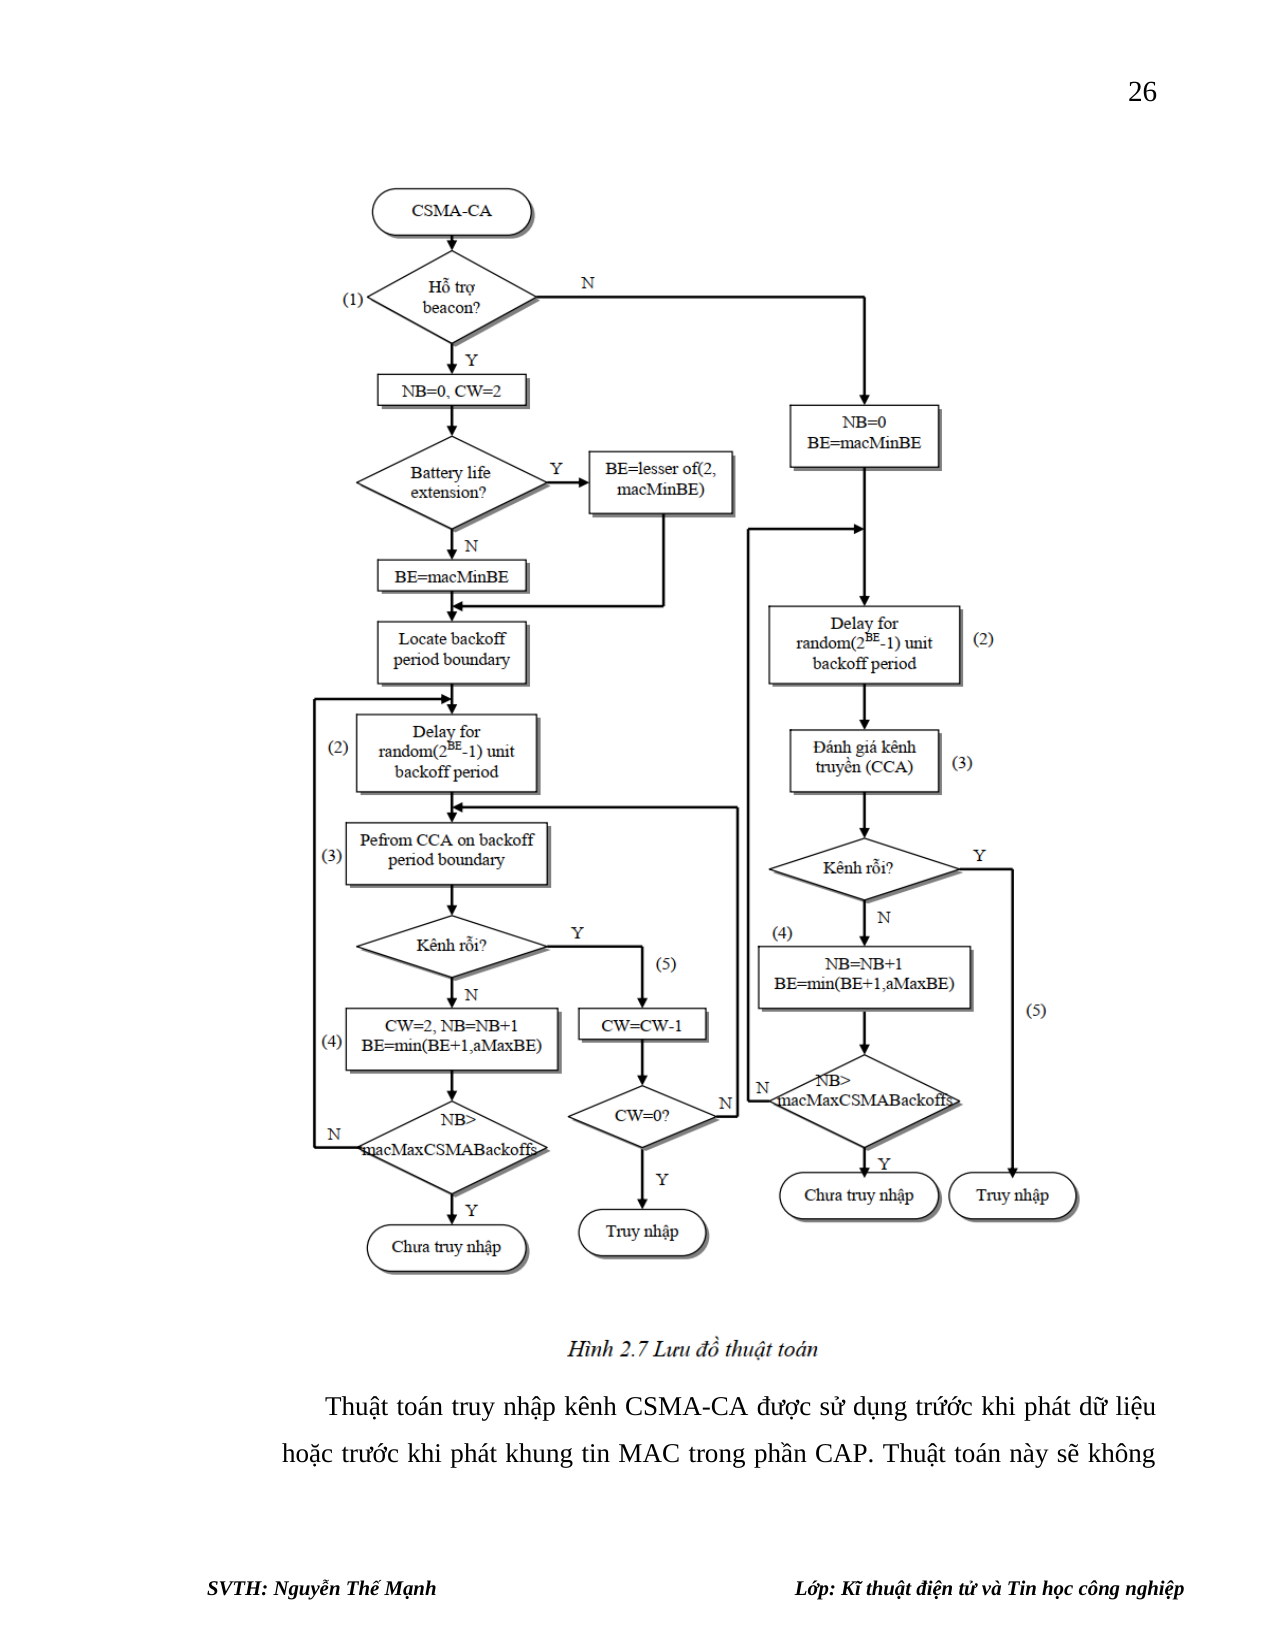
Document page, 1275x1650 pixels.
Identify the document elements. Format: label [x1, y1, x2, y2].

picture [260, 179, 1104, 1375]
text [282, 1390, 1157, 1468]
